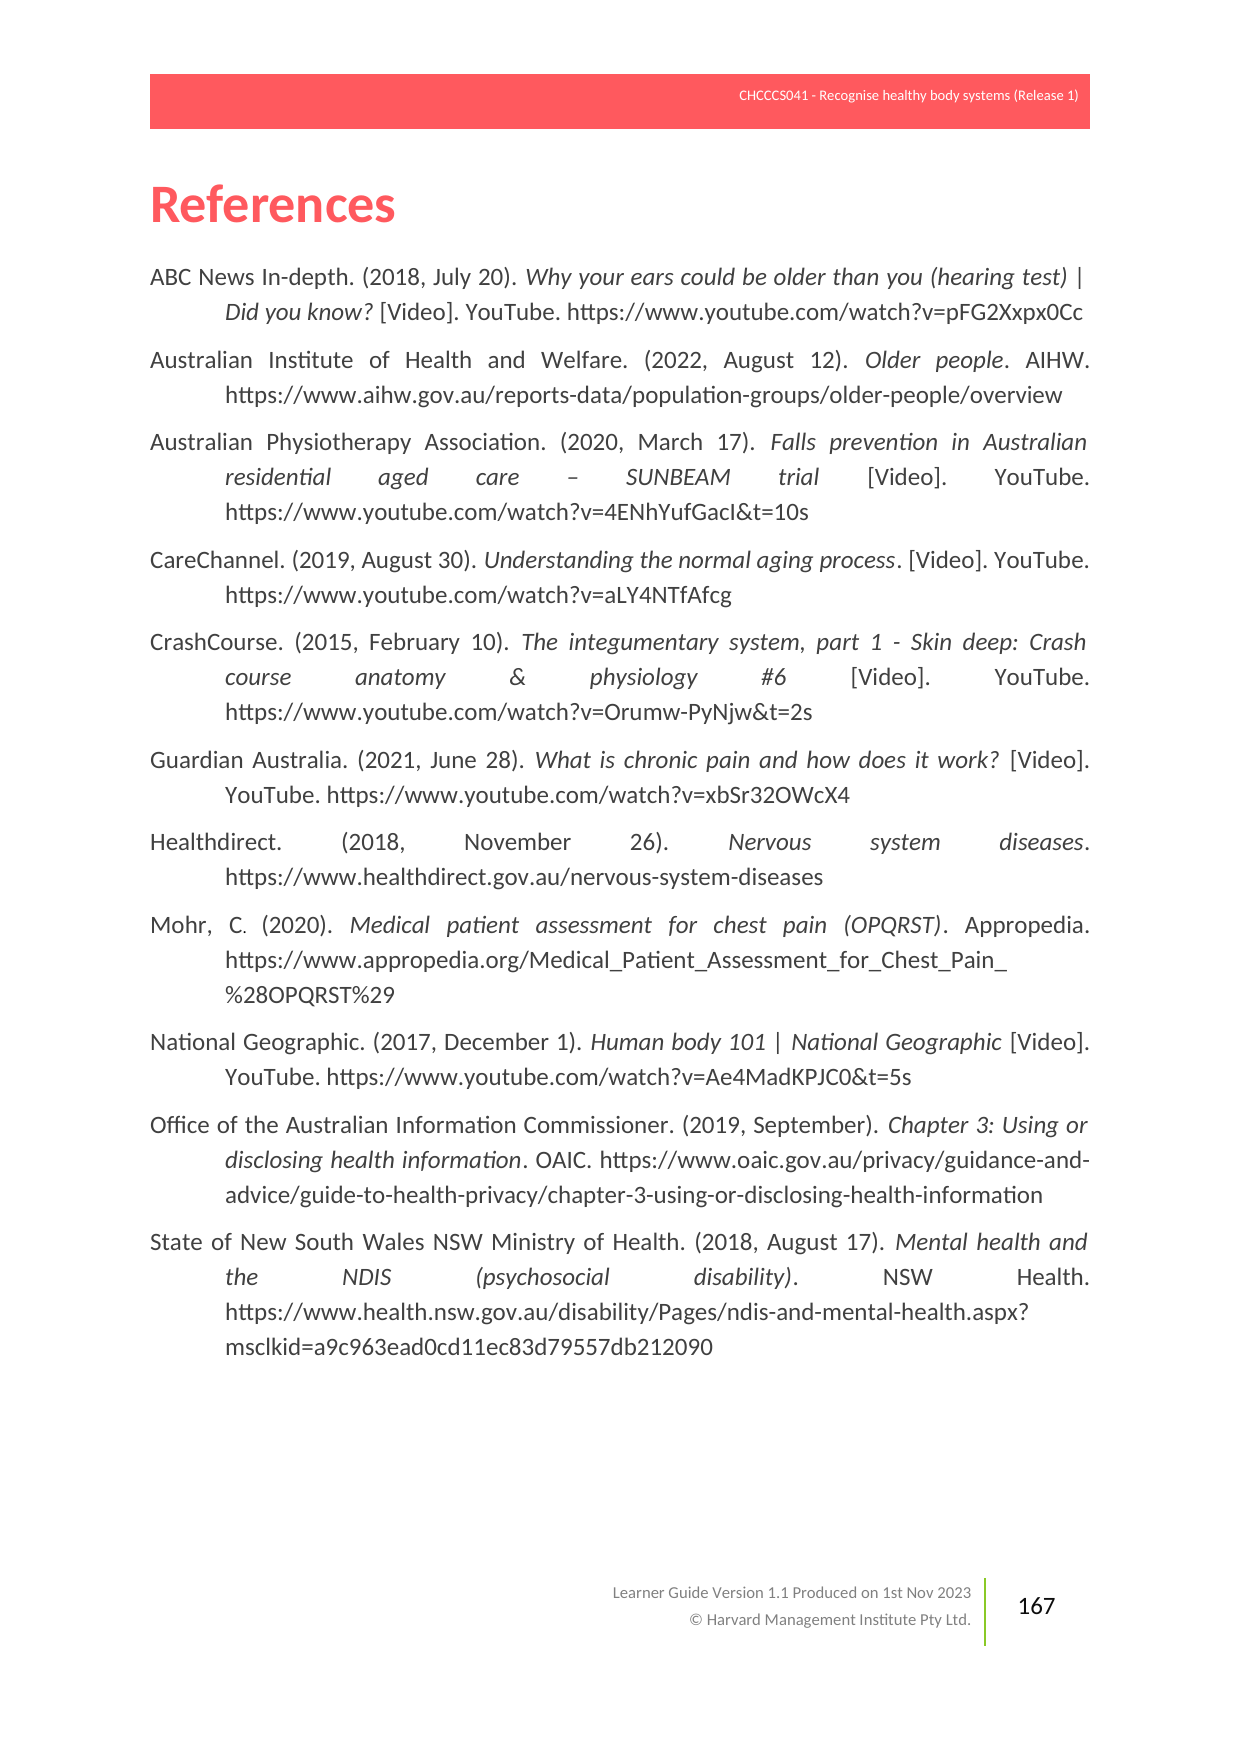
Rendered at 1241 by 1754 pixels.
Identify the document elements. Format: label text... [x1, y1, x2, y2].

text Office of the Australian Information Commissioner. (2019, September). Chapter 3: Using or disclosing health information. OAIC. https://www.oaic.gov.au/privacy/guidance-and-advice/guide-to-health-privacy/chapter-3-using-or-disclosing-health-information [150, 1109, 1090, 1209]
text Australian Physiotherapy Association. (2020, March 17). Falls prevention in Australian residential aged care – SUNBEAM trial [Video]. YouTube. https://www.youtube.com/watch?v=4ENhYufGacI&t=10s [150, 426, 1090, 527]
text Australian Institute of Health and Welfare. (2022, August 12). Older people. AIHW. https://www.aihw.gov.au/reports-data/population-groups/older-people/overview [150, 344, 1090, 409]
text Mohr, C. (2020). Medical patient assessment for chest pain (OPQRST). Appropedia. https://www.appropedia.org/Medical_Patient_Assessment_for_Chest_Pain_%28OPQRST%29 [150, 909, 1090, 1009]
subtitle References [150, 169, 1090, 236]
text State of New South Wales NSW Ministry of Health. (2018, August 17). Mental health and the NDIS (psychosocial disability). NSW Health. https://www.health.nsw.gov.au/disability/Pages/ndis-and-mental-health.aspx?msclkid=a9c963ead0cd11ec83d79557db212090 [150, 1226, 1090, 1362]
text Guardian Australia. (2021, June 28). What is chronic pain and how does it work? [Video]. YouTube. https://www.youtube.com/watch?v=xbSr32OWcX4 [150, 744, 1090, 809]
text ABC News In-depth. (2018, July 20). Why your ears could be older than you (hearing test) | Did you know? [Video]. YouTube. https://www.youtube.com/watch?v=pFG2Xxpx0Cc [150, 261, 1090, 327]
text Healthdirect. (2018, November 26). Nervous system diseases. https://www.healthdirect.gov.au/nervous-system-diseases [150, 826, 1090, 892]
text CrashCourse. (2015, February 10). The integumentary system, part 1 - Skin deep: Crash course anatomy & physiology #6 [Video]. YouTube. https://www.youtube.com/watch?v=Orumw-PyNjw&t=2s [150, 626, 1090, 727]
text CareChannel. (2019, August 30). Understanding the normal aging process. [Video]. YouTube. https://www.youtube.com/watch?v=aLY4NTfAfcg [150, 544, 1090, 609]
text National Geographic. (2017, December 1). Human body 101 | National Geographic [Video]. YouTube. https://www.youtube.com/watch?v=Ae4MadKPJC0&t=5s [150, 1026, 1090, 1092]
